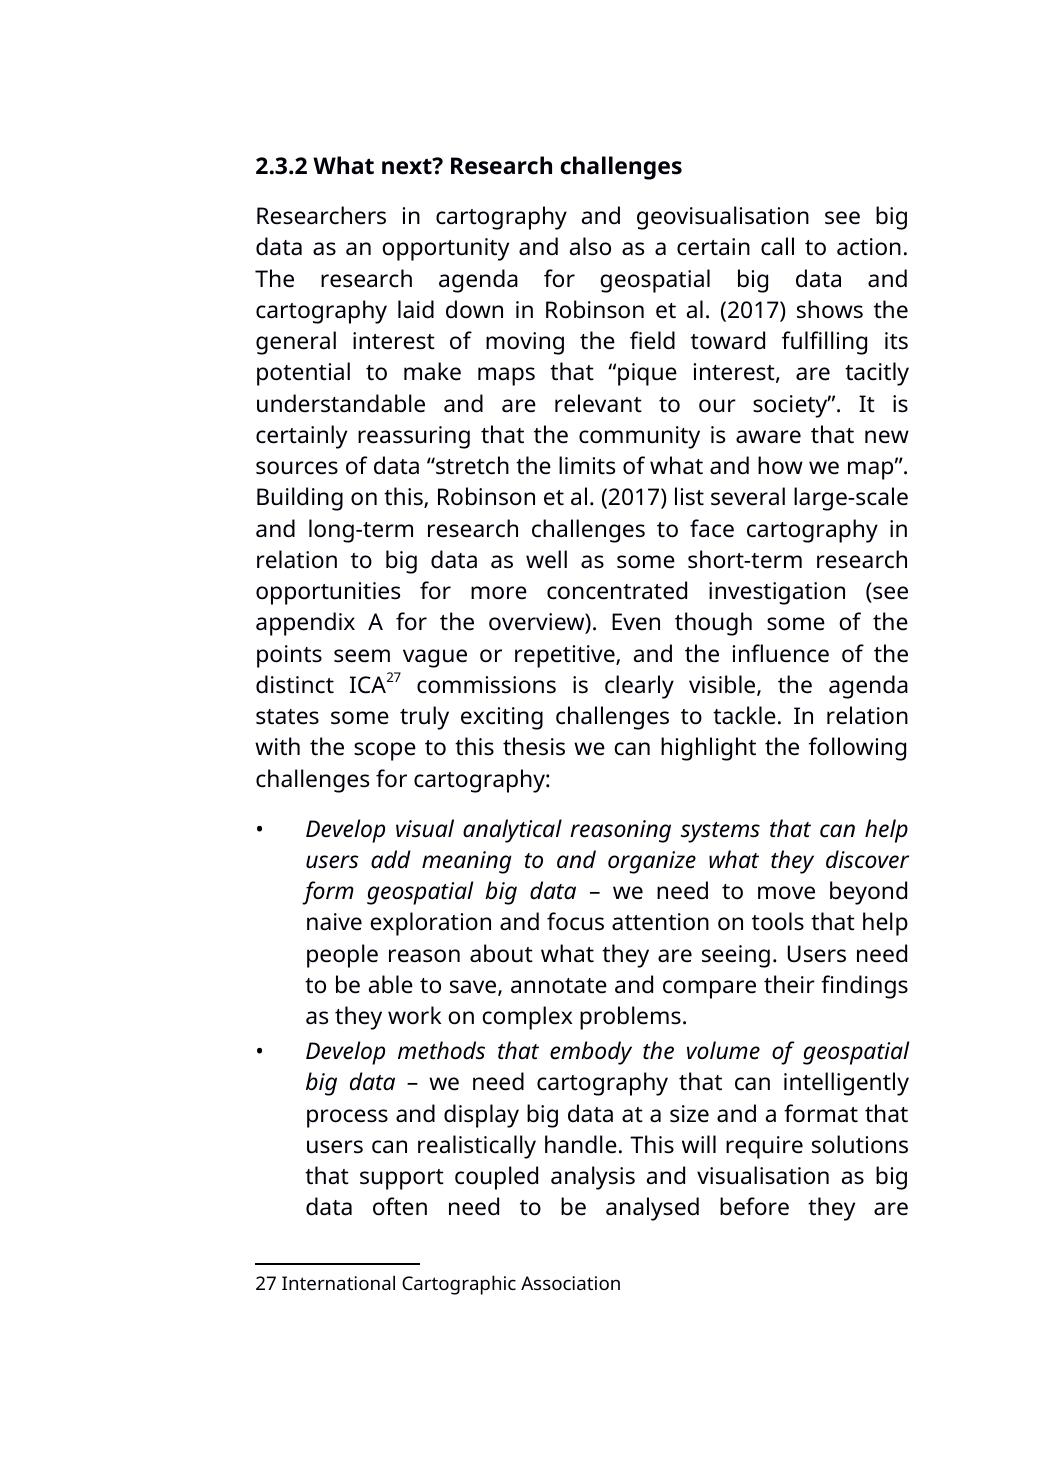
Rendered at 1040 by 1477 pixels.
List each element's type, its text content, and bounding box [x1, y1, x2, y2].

text Researchers in cartography and geovisualisation see big data as an opportunity and also as a certain call to action. The research agenda for geospatial big data and cartography laid down in Robinson et al. (2017) shows the general interest of moving the field toward fulfilling its potential to make maps that “pique interest, are tacitly understandable and are relevant to our society”. It is certainly reassuring that the community is aware that new sources of data “stretch the limits of what and how we map”. Building on this, Robinson et al. (2017) list several large-scale and long-term research challenges to face cartography in relation to big data as well as some short-term research opportunities for more concentrated investigation (see appendix A for the overview). Even though some of the points seem vague or repetitive, and the influence of the distinct ICA commissions is clearly visible, the agenda states some truly exciting challenges to tackle. In relation with the scope to this thesis we can highlight the following challenges for cartography: [255, 200, 910, 794]
subtitle 2.3.2 What next? Research challenges [255, 150, 910, 181]
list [255, 1035, 910, 1222]
list Develop visual analytical reasoning systems that can help users add meaning to and organize what they discover form geospatial big data – we need to move beyond naive exploration and focus attention on tools that help people reason about what they are seeing. Users need to be able to save, annotate and compare their findings as they work on complex problems. [255, 812, 910, 1031]
